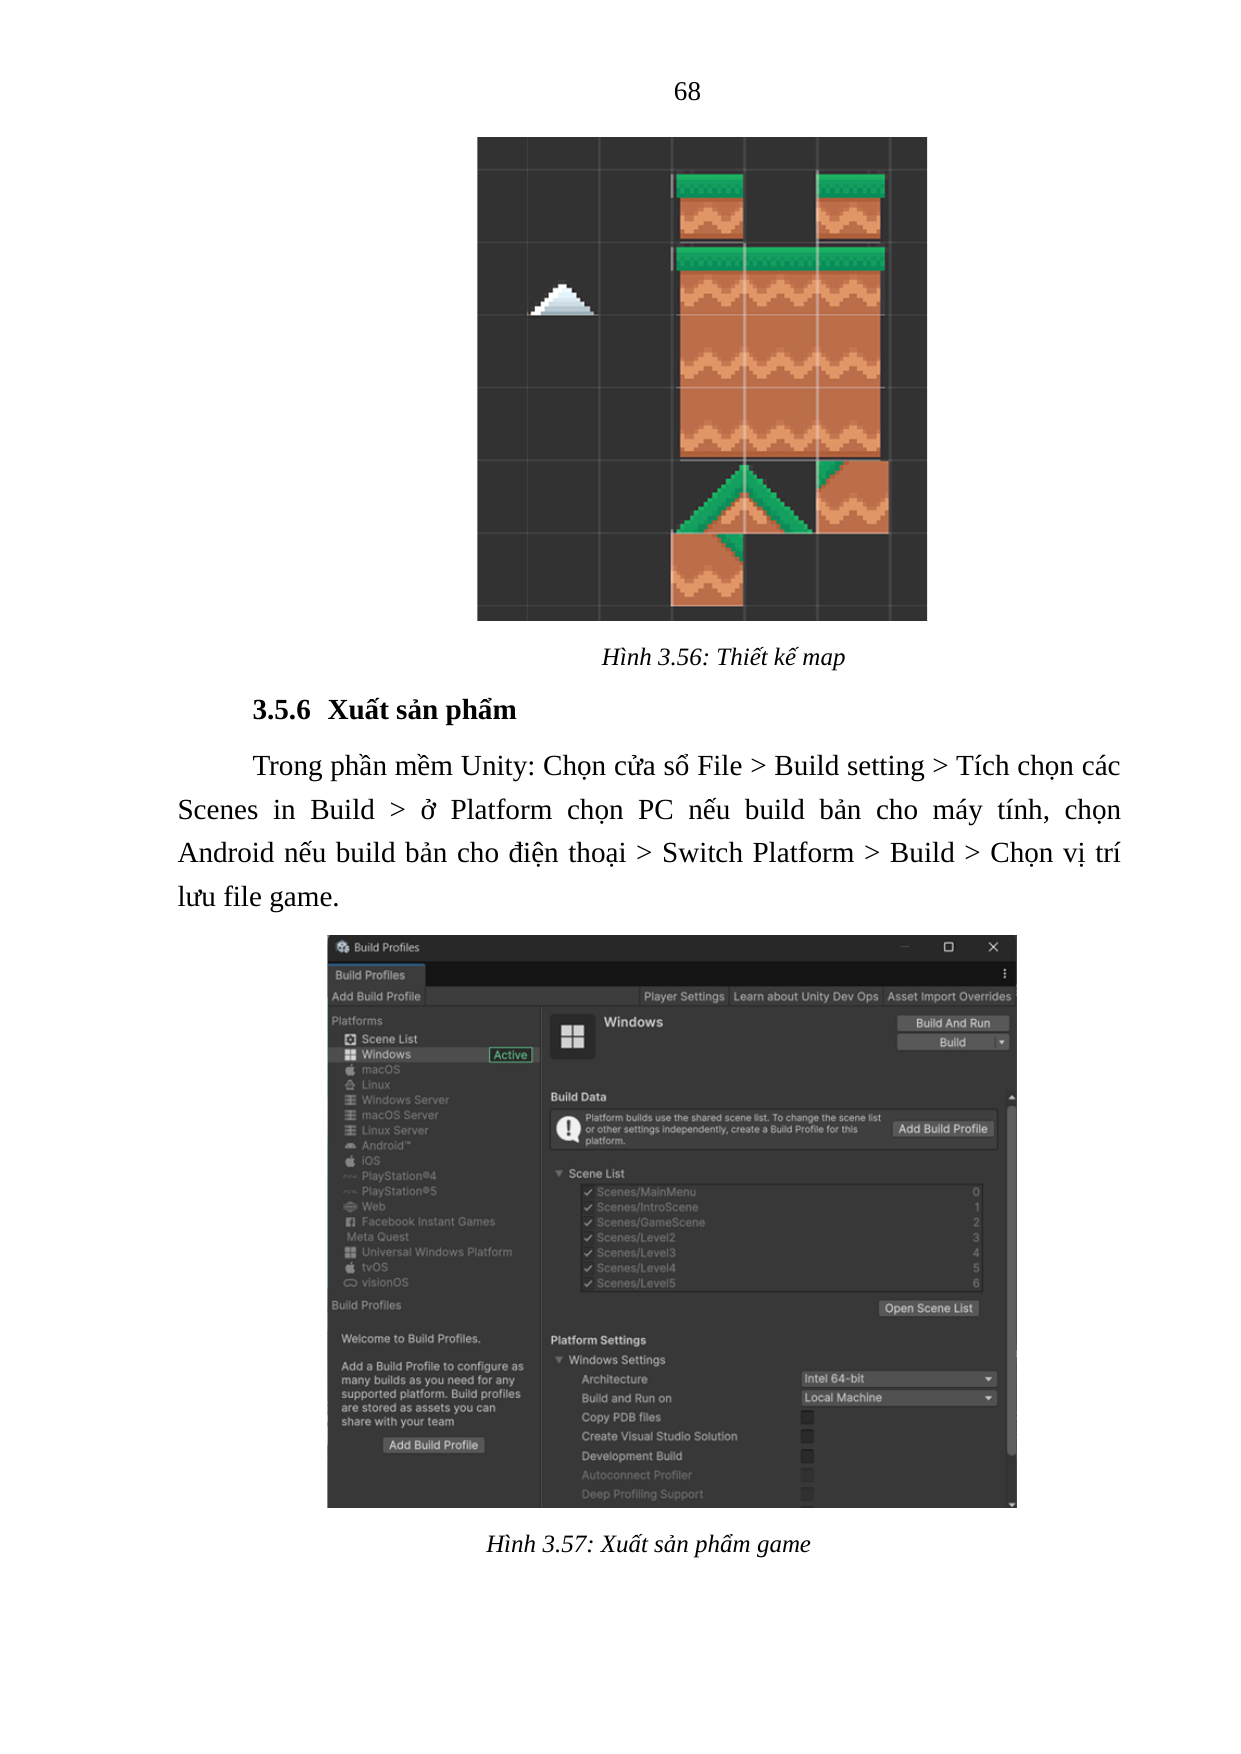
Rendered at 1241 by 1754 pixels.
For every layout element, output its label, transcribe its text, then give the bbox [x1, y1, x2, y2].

picture [477, 137, 928, 621]
text Trong phần mềm Unity: Chọn cửa sổ File > Build setting > Tích chọn các Scenes in Build > ở Platform chọn PC nếu build bản cho máy tính, chọn Android nếu build bản cho điện thoại > Switch Platform > Build > Chọn vị trí lưu file game. [177, 748, 1122, 912]
picture [327, 935, 1017, 1508]
subtitle Xuất sản phẩm [252, 692, 1122, 726]
